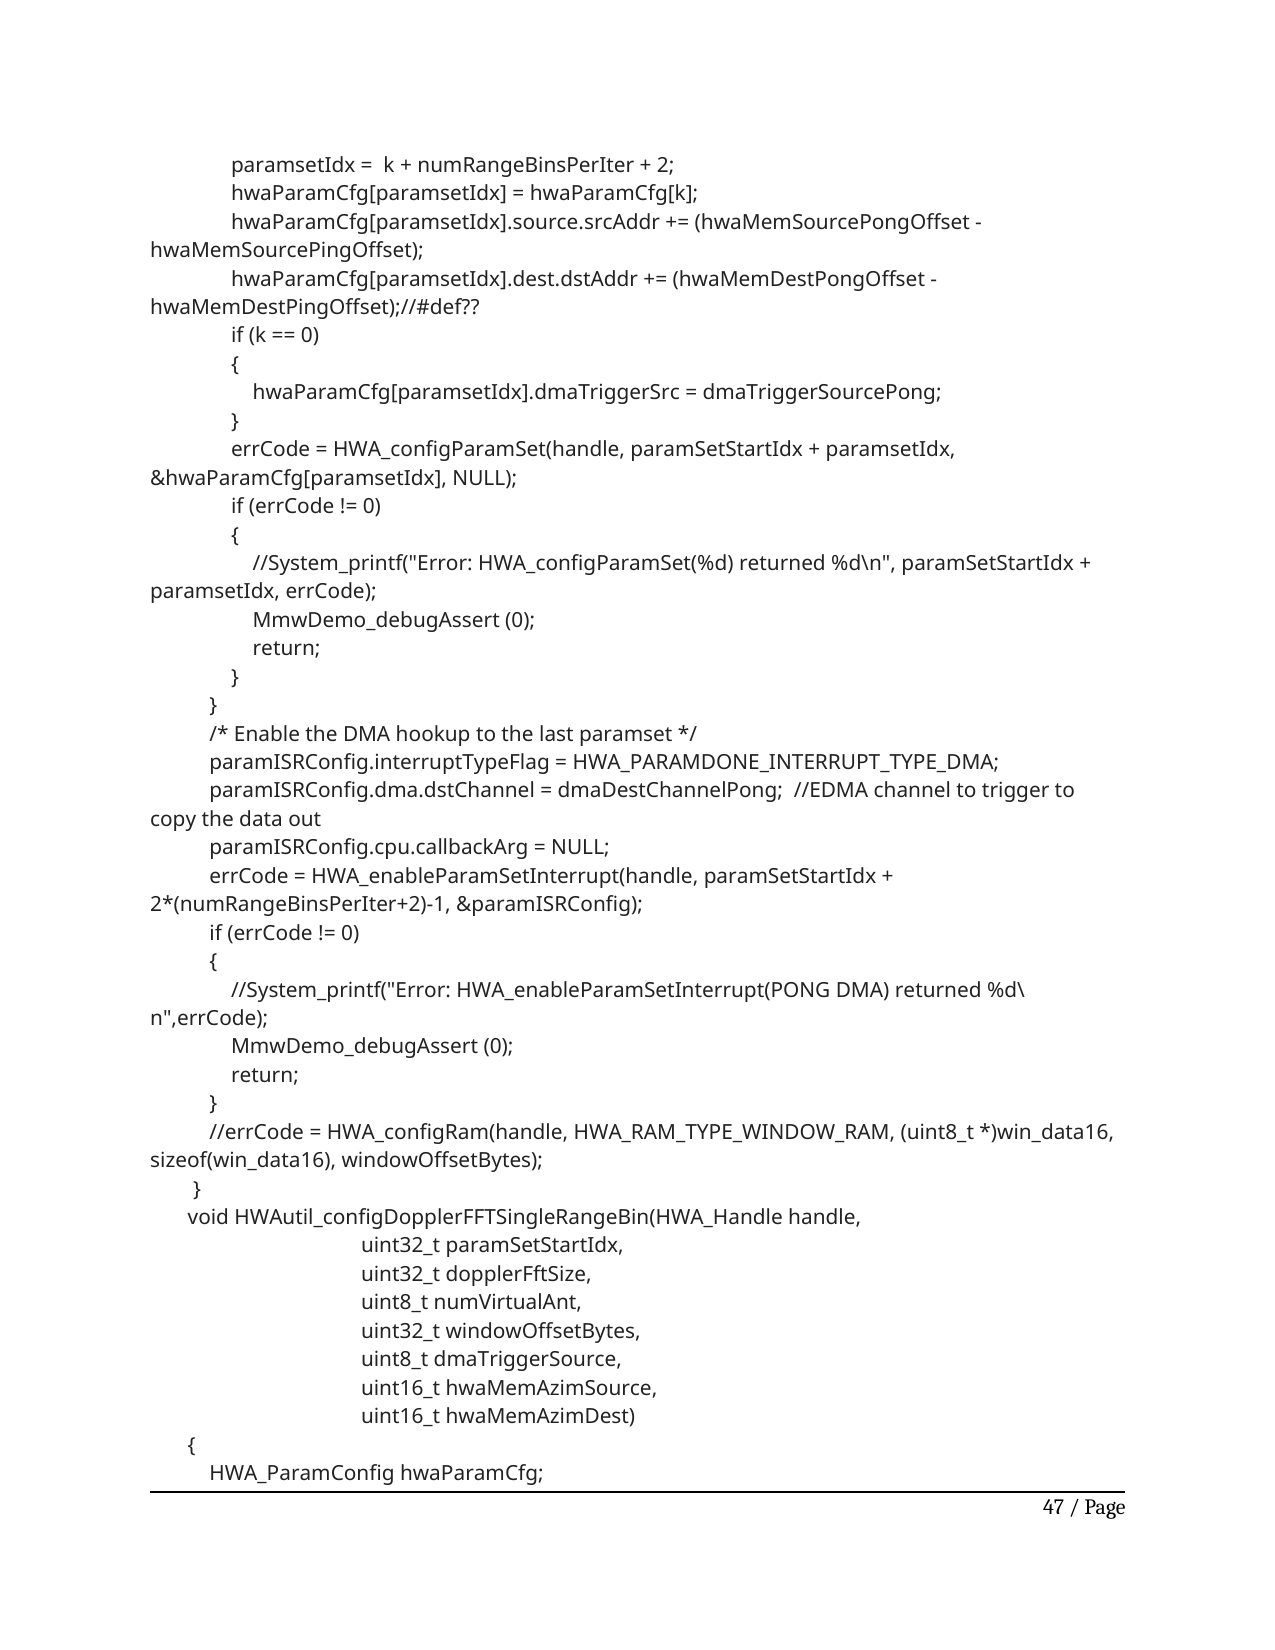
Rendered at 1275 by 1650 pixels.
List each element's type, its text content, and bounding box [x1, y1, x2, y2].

text uint16_t hwaMemAzimSource, [150, 1373, 1125, 1401]
text { [150, 946, 1125, 975]
text errCode = HWA_enableParamSetInterrupt(handle, paramSetStartIdx + 2*(numRangeBinsPerIter+2)-1, &paramISRConfig); [150, 861, 1125, 918]
text MmwDemo_debugAssert (0); [150, 1032, 1125, 1060]
text //errCode = HWA_configRam(handle, HWA_RAM_TYPE_WINDOW_RAM, (uint8_t *)win_data16, sizeof(win_data16), windowOffsetBytes); [150, 1117, 1125, 1174]
text uint16_t hwaMemAzimDest) [150, 1401, 1125, 1430]
text uint8_t dmaTriggerSource, [150, 1344, 1125, 1373]
text } [150, 1088, 1125, 1117]
text uint8_t numVirtualAnt, [150, 1287, 1125, 1316]
text /* Enable the DMA hookup to the last paramset */ [150, 719, 1125, 747]
text hwaParamCfg[paramsetIdx].source.srcAddr += (hwaMemSourcePongOffset - hwaMemSourcePingOffset); [150, 207, 1125, 264]
text //System_printf("Error: HWA_enableParamSetInterrupt(PONG DMA) returned %d\n",errCode); [150, 975, 1125, 1032]
text void HWAutil_configDopplerFFTSingleRangeBin(HWA_Handle handle, [150, 1202, 1125, 1231]
text HWA_ParamConfig hwaParamCfg; [150, 1458, 1125, 1487]
text errCode = HWA_configParamSet(handle, paramSetStartIdx + paramsetIdx, &hwaParamCfg[paramsetIdx], NULL); [150, 434, 1125, 491]
text } [150, 406, 1125, 434]
text uint32_t dopplerFftSize, [150, 1259, 1125, 1287]
text return; [150, 1060, 1125, 1088]
text paramISRConfig.dma.dstChannel = dmaDestChannelPong; //EDMA channel to trigger to copy the data out [150, 776, 1125, 832]
text uint32_t windowOffsetBytes, [150, 1316, 1125, 1344]
text paramISRConfig.interruptTypeFlag = HWA_PARAMDONE_INTERRUPT_TYPE_DMA; [150, 747, 1125, 776]
text //System_printf("Error: HWA_configParamSet(%d) returned %d\n", paramSetStartIdx + paramsetIdx, errCode); [150, 548, 1125, 605]
text uint32_t paramSetStartIdx, [150, 1231, 1125, 1259]
text { [150, 520, 1125, 548]
text if (errCode != 0) [150, 491, 1125, 520]
text return; [150, 633, 1125, 662]
text { [150, 1430, 1125, 1458]
text if (k == 0) [150, 321, 1125, 349]
text } [150, 690, 1125, 719]
text } [150, 1174, 1125, 1202]
text } [150, 662, 1125, 690]
text hwaParamCfg[paramsetIdx].dest.dstAddr += (hwaMemDestPongOffset - hwaMemDestPingOffset);//#def?? [150, 264, 1125, 321]
text paramsetIdx = k + numRangeBinsPerIter + 2; [150, 150, 1125, 178]
text hwaParamCfg[paramsetIdx] = hwaParamCfg[k]; [150, 178, 1125, 207]
text { [150, 349, 1125, 377]
text if (errCode != 0) [150, 918, 1125, 946]
text paramISRConfig.cpu.callbackArg = NULL; [150, 832, 1125, 861]
text hwaParamCfg[paramsetIdx].dmaTriggerSrc = dmaTriggerSourcePong; [150, 377, 1125, 406]
text MmwDemo_debugAssert (0); [150, 605, 1125, 633]
